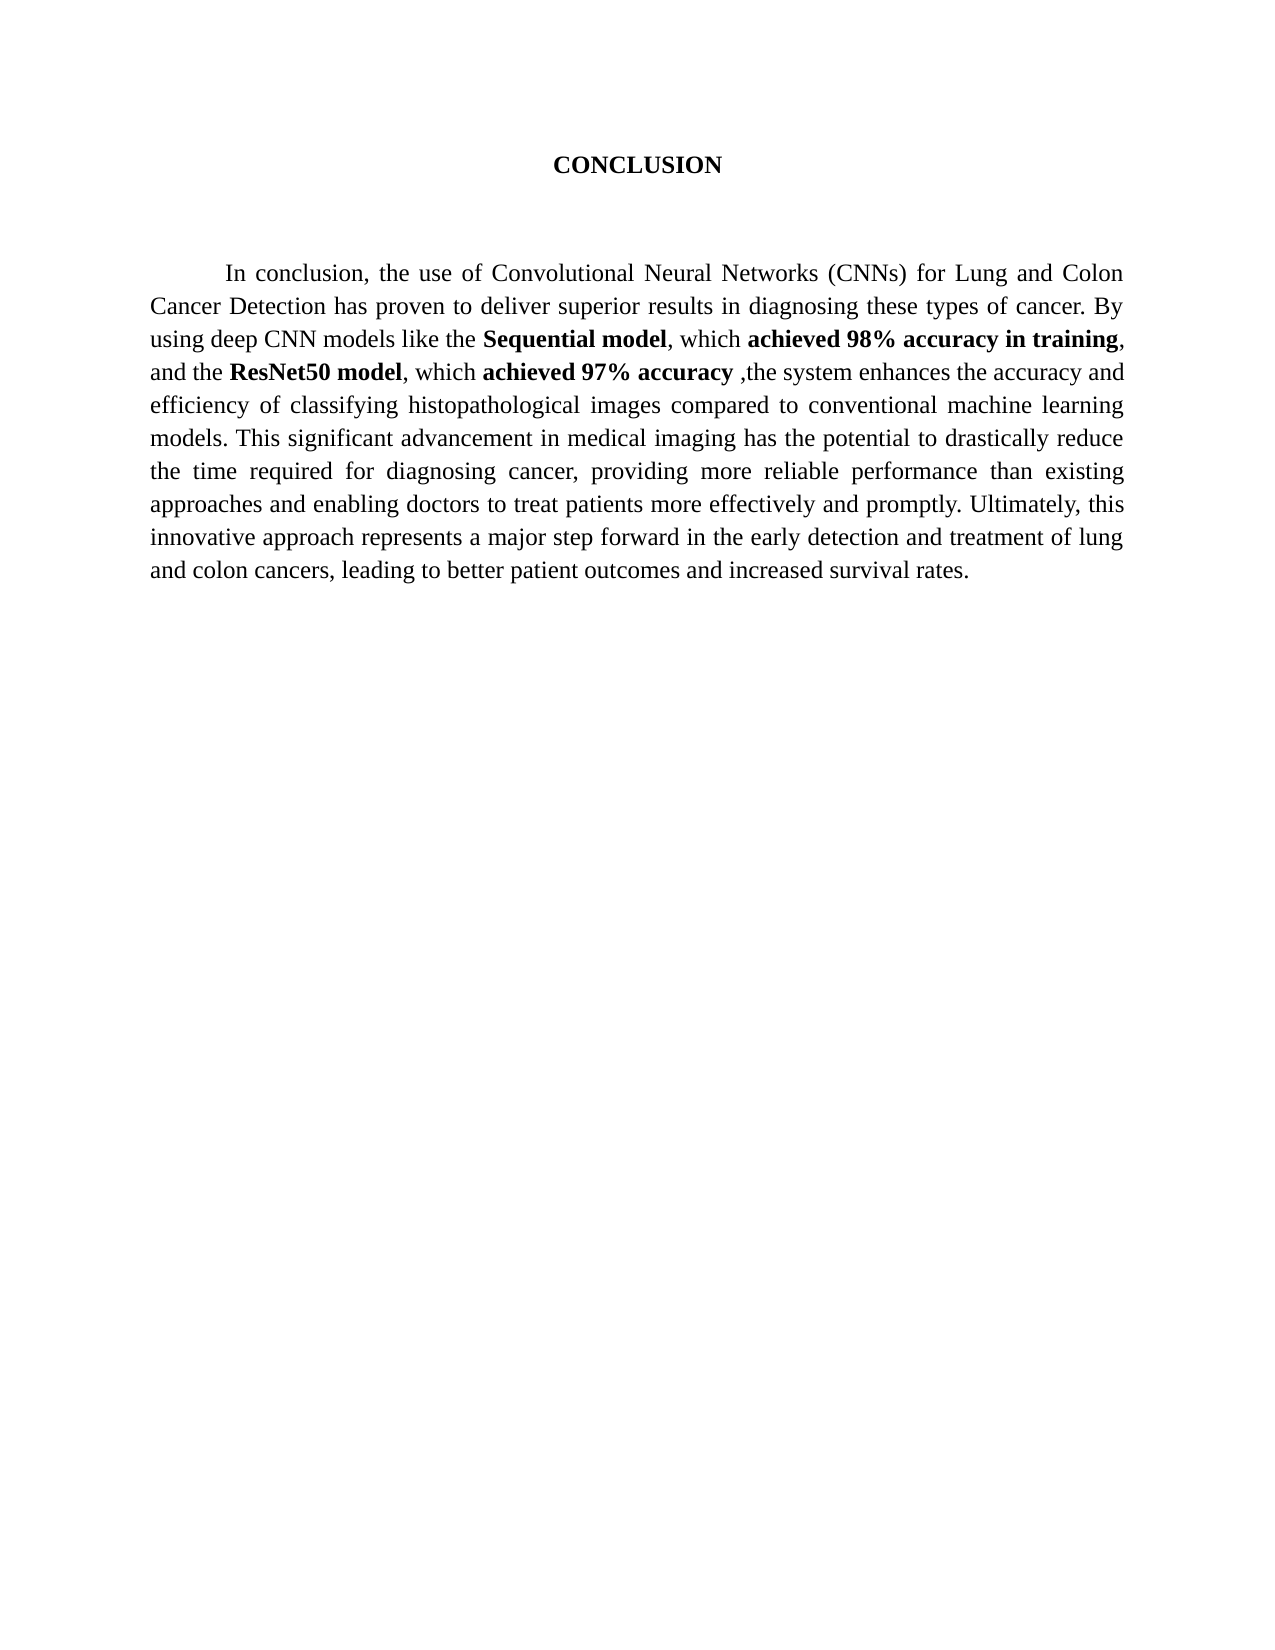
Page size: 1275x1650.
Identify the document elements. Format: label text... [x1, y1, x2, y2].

text In conclusion, the use of Convolutional Neural Networks (CNNs) for Lung and Colon Cancer Detection has proven to deliver superior results in diagnosing these types of cancer. By using deep CNN models like the Sequential model, which achieved 98% accuracy in training, and the ResNet50 model, which achieved 97% accuracy ,the system enhances the accuracy and efficiency of classifying histopathological images compared to conventional machine learning models. This significant advancement in medical imaging has the potential to drastically reduce the time required for diagnosing cancer, providing more reliable performance than existing approaches and enabling doctors to treat patients more effectively and promptly. Ultimately, this innovative approach represents a major step forward in the early detection and treatment of lung and colon cancers, leading to better patient outcomes and increased survival rates. [150, 258, 1125, 584]
text CONCLUSION [150, 150, 1125, 179]
